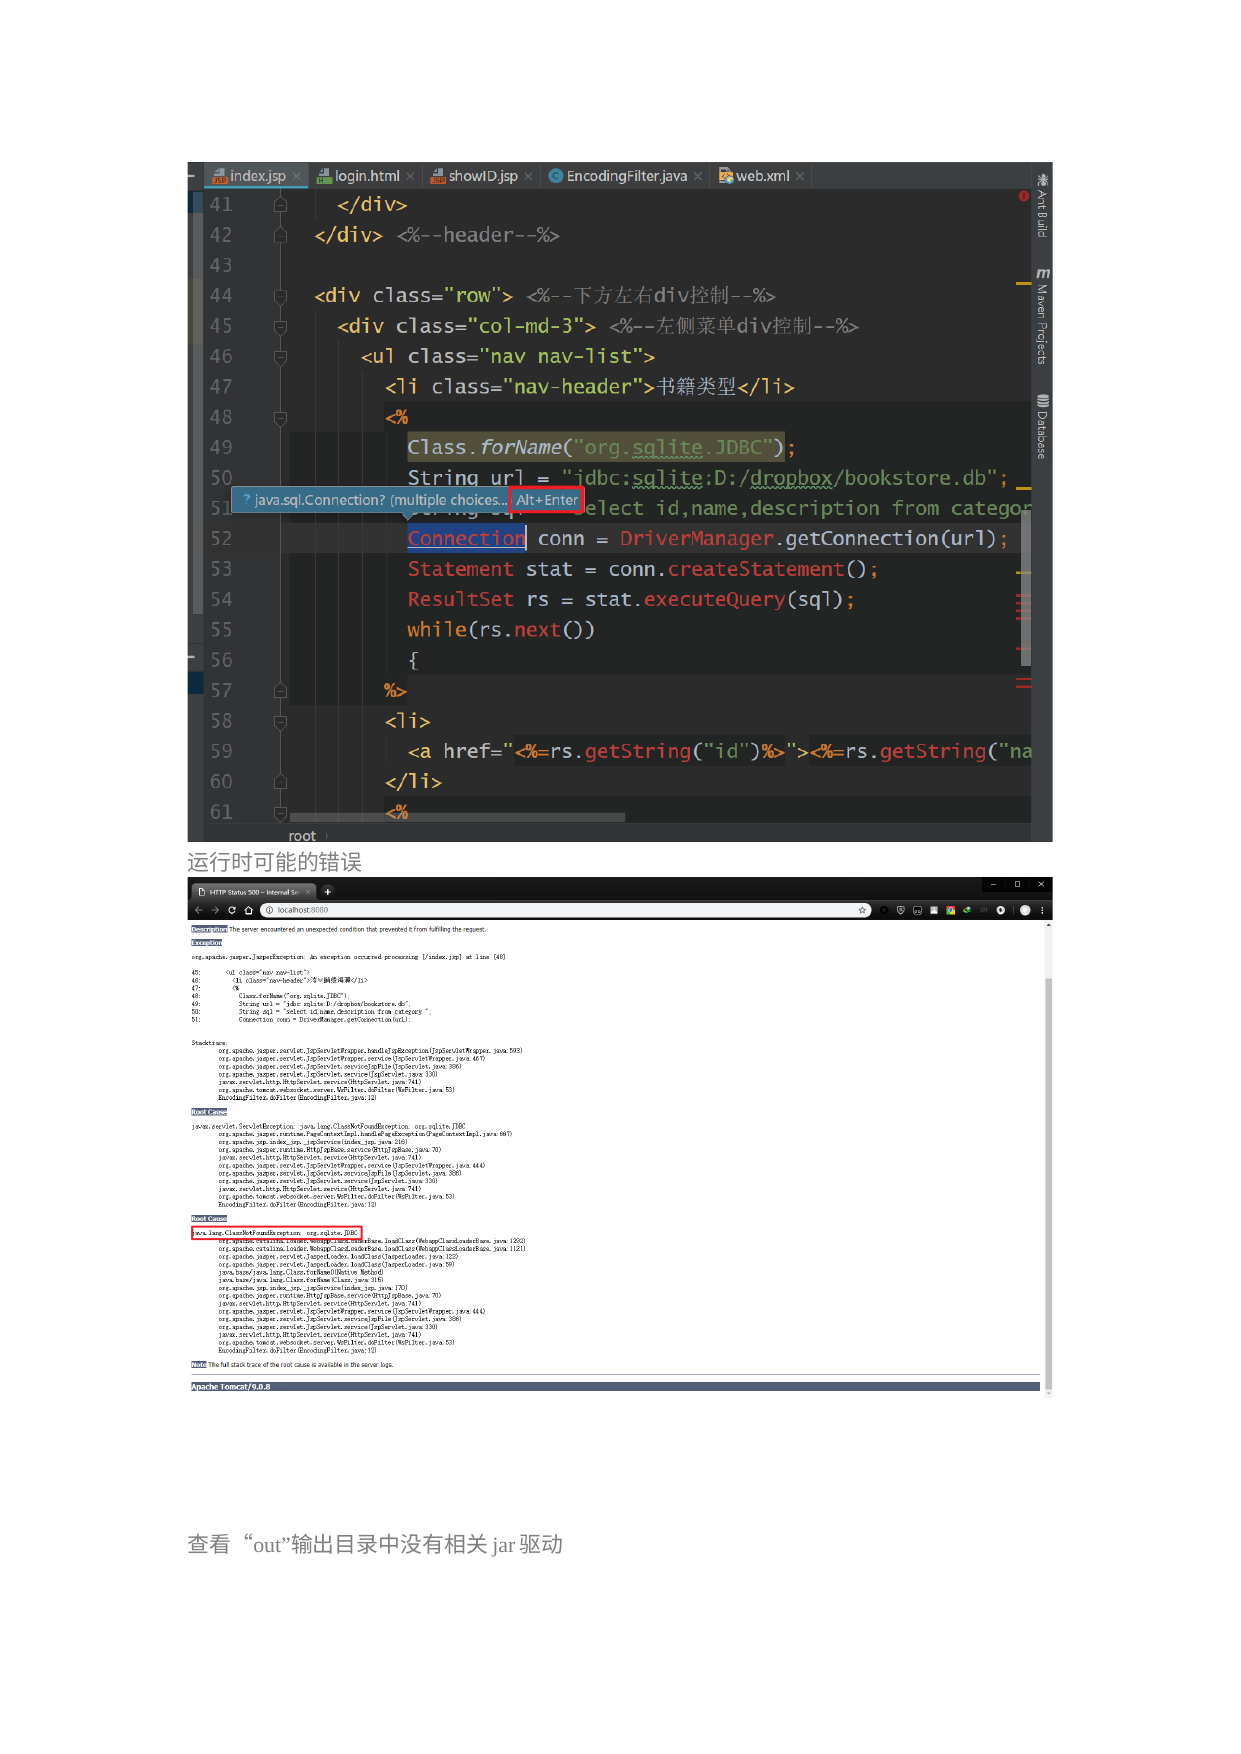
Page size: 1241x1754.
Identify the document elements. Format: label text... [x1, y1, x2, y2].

text 运行时可能的错误 [187, 844, 1053, 877]
text 查看“out”输出目录中没有相关jar驱动 [187, 1527, 1053, 1559]
picture [187, 877, 1053, 1398]
picture [187, 162, 1053, 842]
